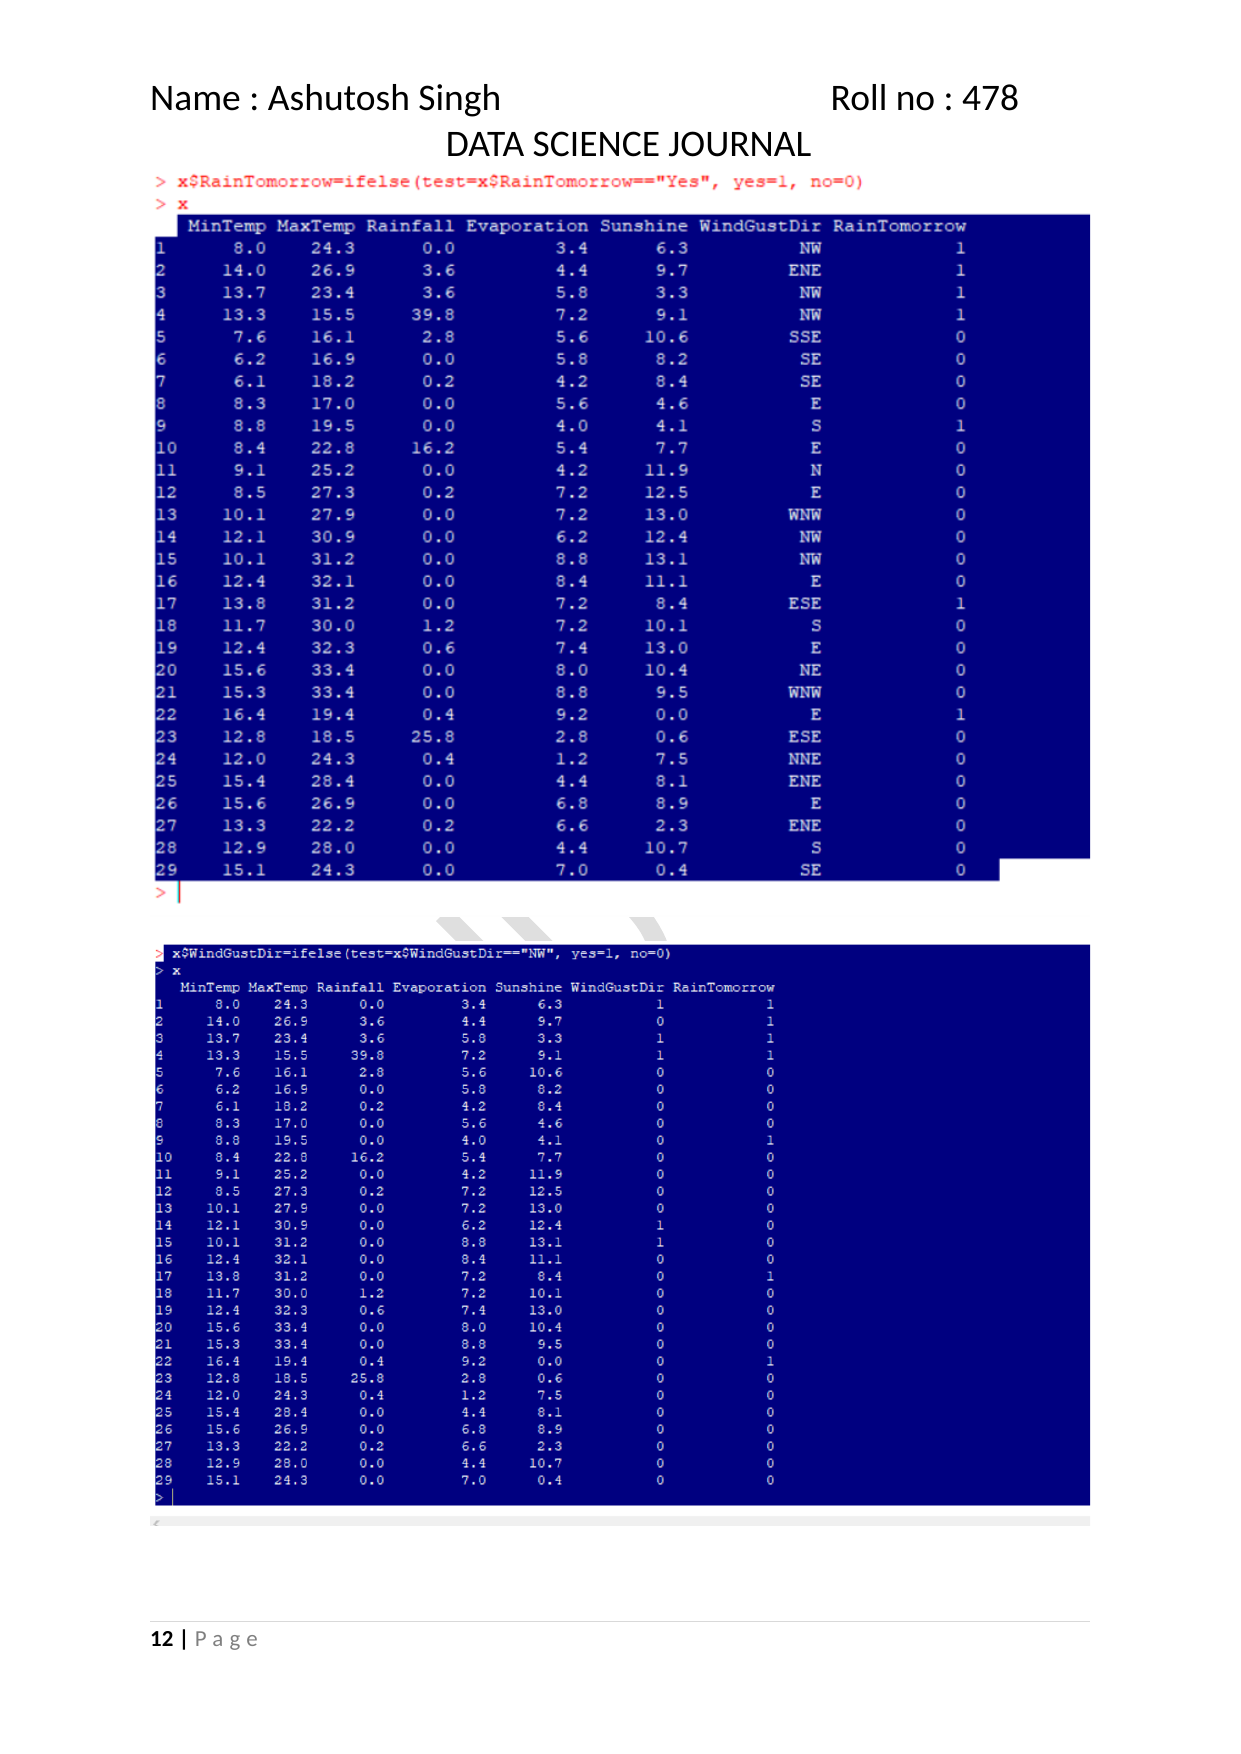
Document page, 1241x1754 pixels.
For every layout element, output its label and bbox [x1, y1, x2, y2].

picture [150, 941, 1091, 1526]
picture [150, 165, 1091, 917]
